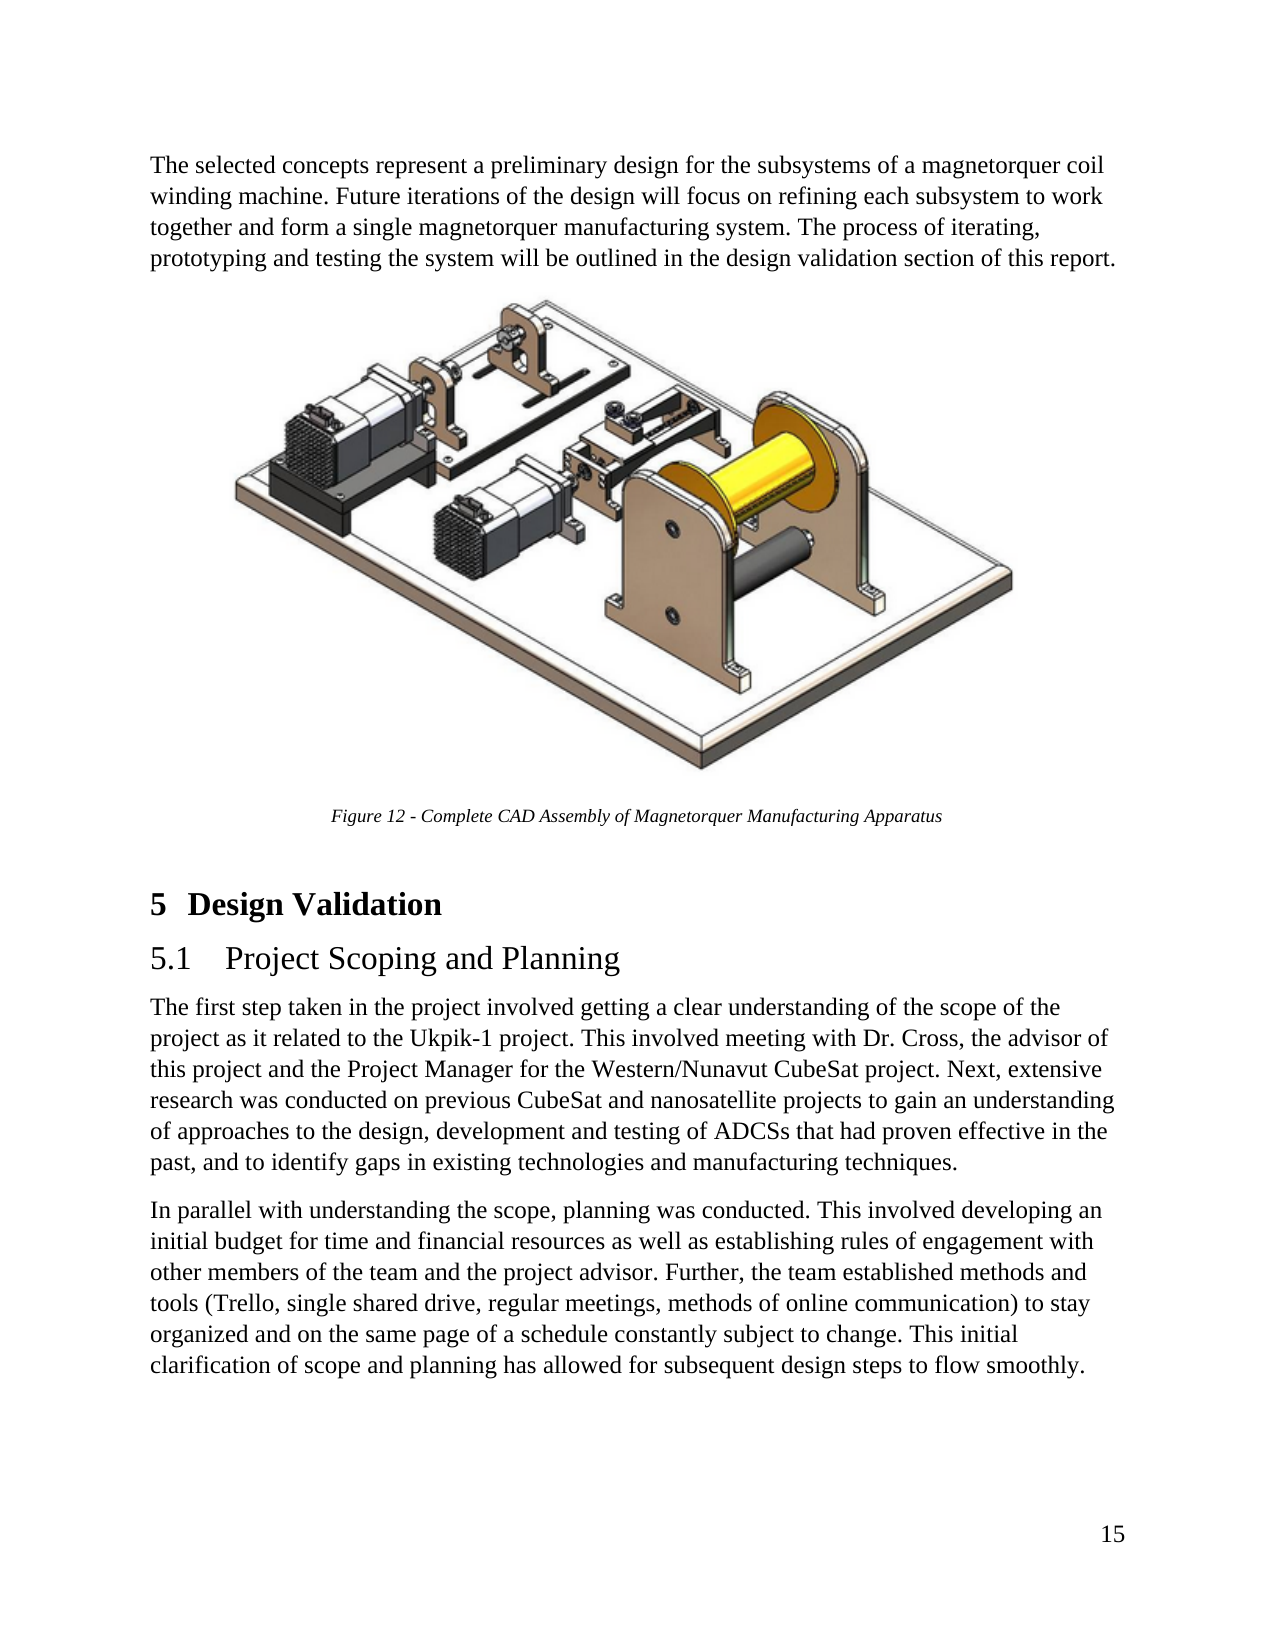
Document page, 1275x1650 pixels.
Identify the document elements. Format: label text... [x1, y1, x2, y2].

subtitle Project Scoping and Planning [150, 938, 1125, 976]
text The selected concepts represent a preliminary design for the subsystems of a magnetorquer coil winding machine. Future iterations of the design will focus on refining each subsystem to work together and form a single magnetorquer manufacturing system. The process of iterating, prototyping and testing the system will be outlined in the design validation section of this report. [150, 150, 1125, 272]
text In parallel with understanding the scope, planning was conducted. This involved developing an initial budget for time and financial resources as well as establishing rules of engagement with other members of the team and the project advisor. Further, the team established methods and tools (Trello, single shared drive, regular meetings, methods of online communication) to stay organized and on the same page of a schedule constantly subject to change. This initial clarification of scope and planning has allowed for subsequent design steps to flow smoothly. [150, 1195, 1125, 1379]
text The first step taken in the project involved getting a clear understanding of the scope of the project as it related to the Ukpik-1 project. This involved meeting with Dr. Cross, the advisor of this project and the Project Manager for the Western/Nunavut CubeSat project. Next, extensive research was conducted on previous CubeSat and nanosatellite projects to gain an understanding of approaches to the design, development and testing of ADCSs that had proven effective in the past, and to identify gaps in existing technologies and manufacturing techniques. [150, 992, 1125, 1176]
subtitle Design Validation [150, 884, 1125, 922]
picture [214, 292, 1061, 796]
